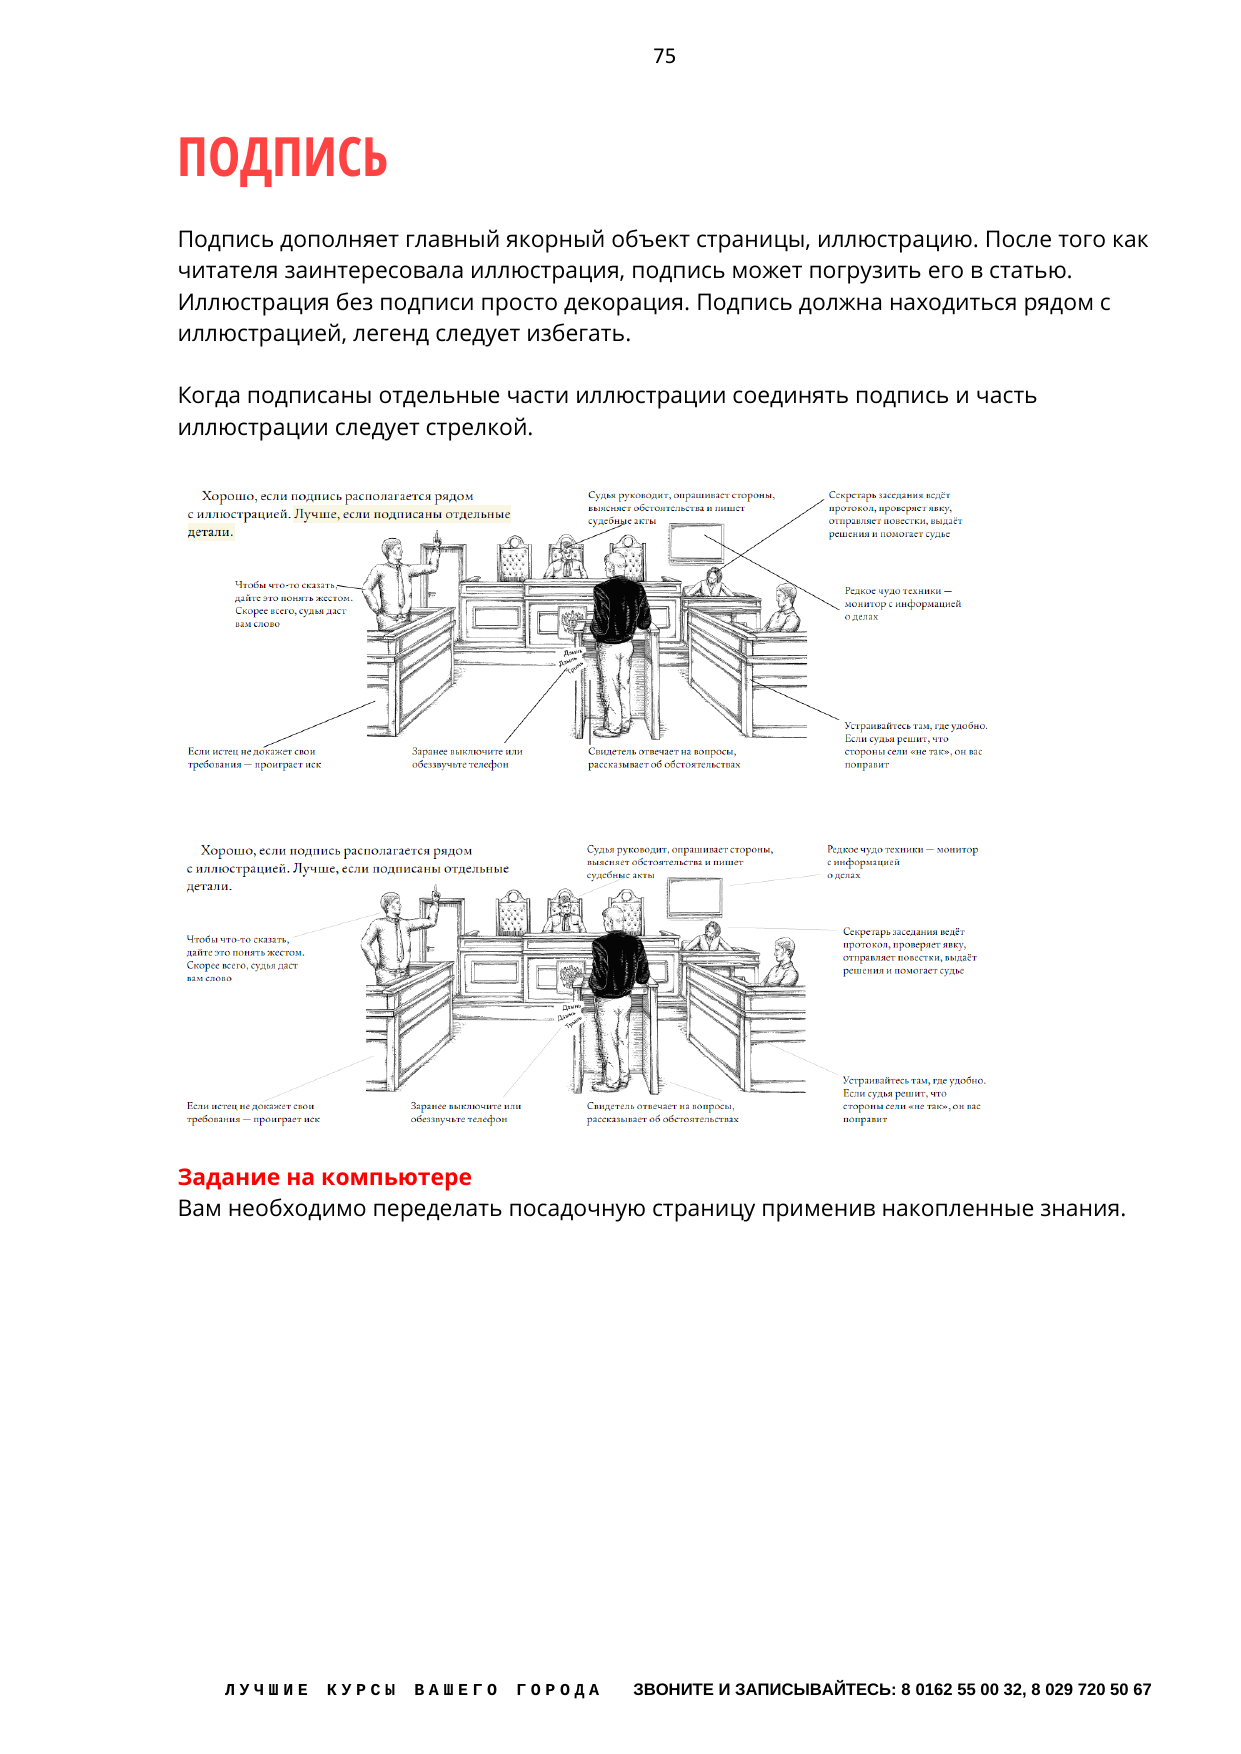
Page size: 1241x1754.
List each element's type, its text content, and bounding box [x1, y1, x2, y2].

text Подпись дополняет главный якорный объект страницы, иллюстрацию. После того как читателя заинтересовала иллюстрация, подпись может погрузить его в статью. Иллюстрация без подписи просто декорация. Подпись должна находиться рядом с иллюстрацией, легенд следует избегать. [177, 223, 1152, 348]
text Задание на компьютере [177, 1161, 1152, 1192]
picture [177, 473, 1007, 1130]
text Когда подписаны отдельные части иллюстрации соединять подпись и часть иллюстрации следует стрелкой. [177, 379, 1152, 442]
text ПОДПИСЬ [177, 118, 1152, 192]
text Вам необходимо переделать посадочную страницу применив накопленные знания. [177, 1192, 1152, 1223]
